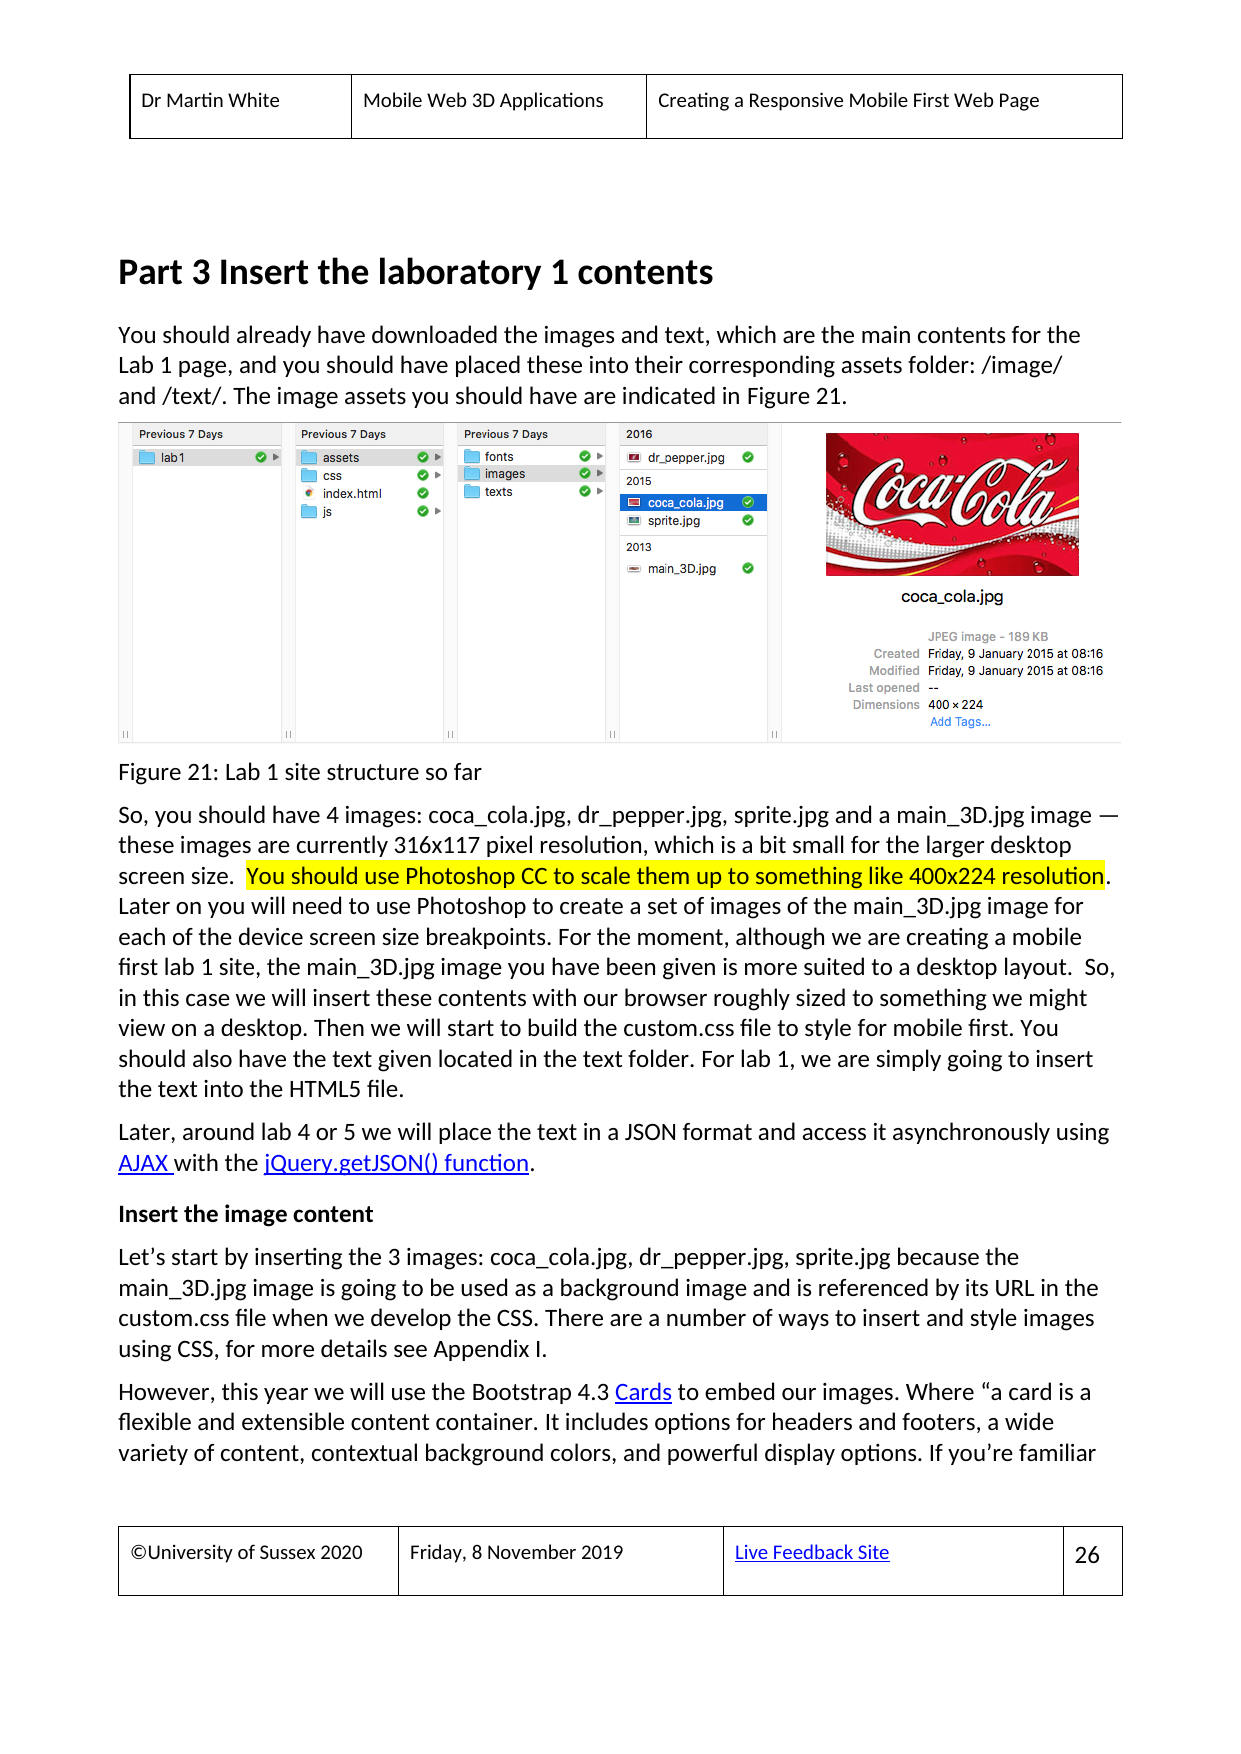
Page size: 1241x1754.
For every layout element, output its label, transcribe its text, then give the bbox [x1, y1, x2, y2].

text Later, around lab 4 or 5 we will place the text in a JSON format and access it asynchronously using AJAX with the jQuery.getJSON() function. [118, 1116, 1122, 1177]
text Figure 21: Lab 1 site structure so far [118, 756, 1122, 786]
subtitle Insert the image content [118, 1198, 1122, 1229]
text So, you should have 4 images: coca_cola.jpg, dr_pepper.jpg, sprite.jpg and a main_3D.jpg image — these images are currently 316x117 pixel resolution, which is a bit small for the larger desktop screen size. You should use Photoshop CC to scale them up to something like 400x224 resolution. Later on you will need to use Photoshop to create a set of images of the main_3D.jpg image for each of the device screen size breakpoints. For the moment, although we are creating a mobile first lab 1 site, the main_3D.jpg image you have been given is more suited to a desktop layout. So, in this case we will insert these contents with our browser roughly sized to something we might view on a desktop. Then we will start to build the custom.css file to style for mobile first. You should also have the text given located in the text folder. For lab 1, we are simply going to insert the text into the HTML5 file. [118, 799, 1122, 1104]
picture [118, 422, 1122, 744]
text Let’s start by inserting the 3 images: coca_cola.jpg, dr_pepper.jpg, sprite.jpg because the main_3D.jpg image is going to be used as a background image and is referenced by its URL in the custom.css file when we develop the CSS. There are a number of ways to insert and style images using CSS, for more details see Appendix I. [118, 1241, 1122, 1363]
subtitle Part 3 Insert the laboratory 1 contents [118, 248, 1122, 294]
text You should already have downloaded the images and text, which are the main contents for the Lab 1 page, and you should have placed these into their corresponding assets folder: /image/ and /text/. The image assets you should have are indicated in Figure 21. [118, 319, 1122, 410]
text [118, 1376, 1122, 1467]
